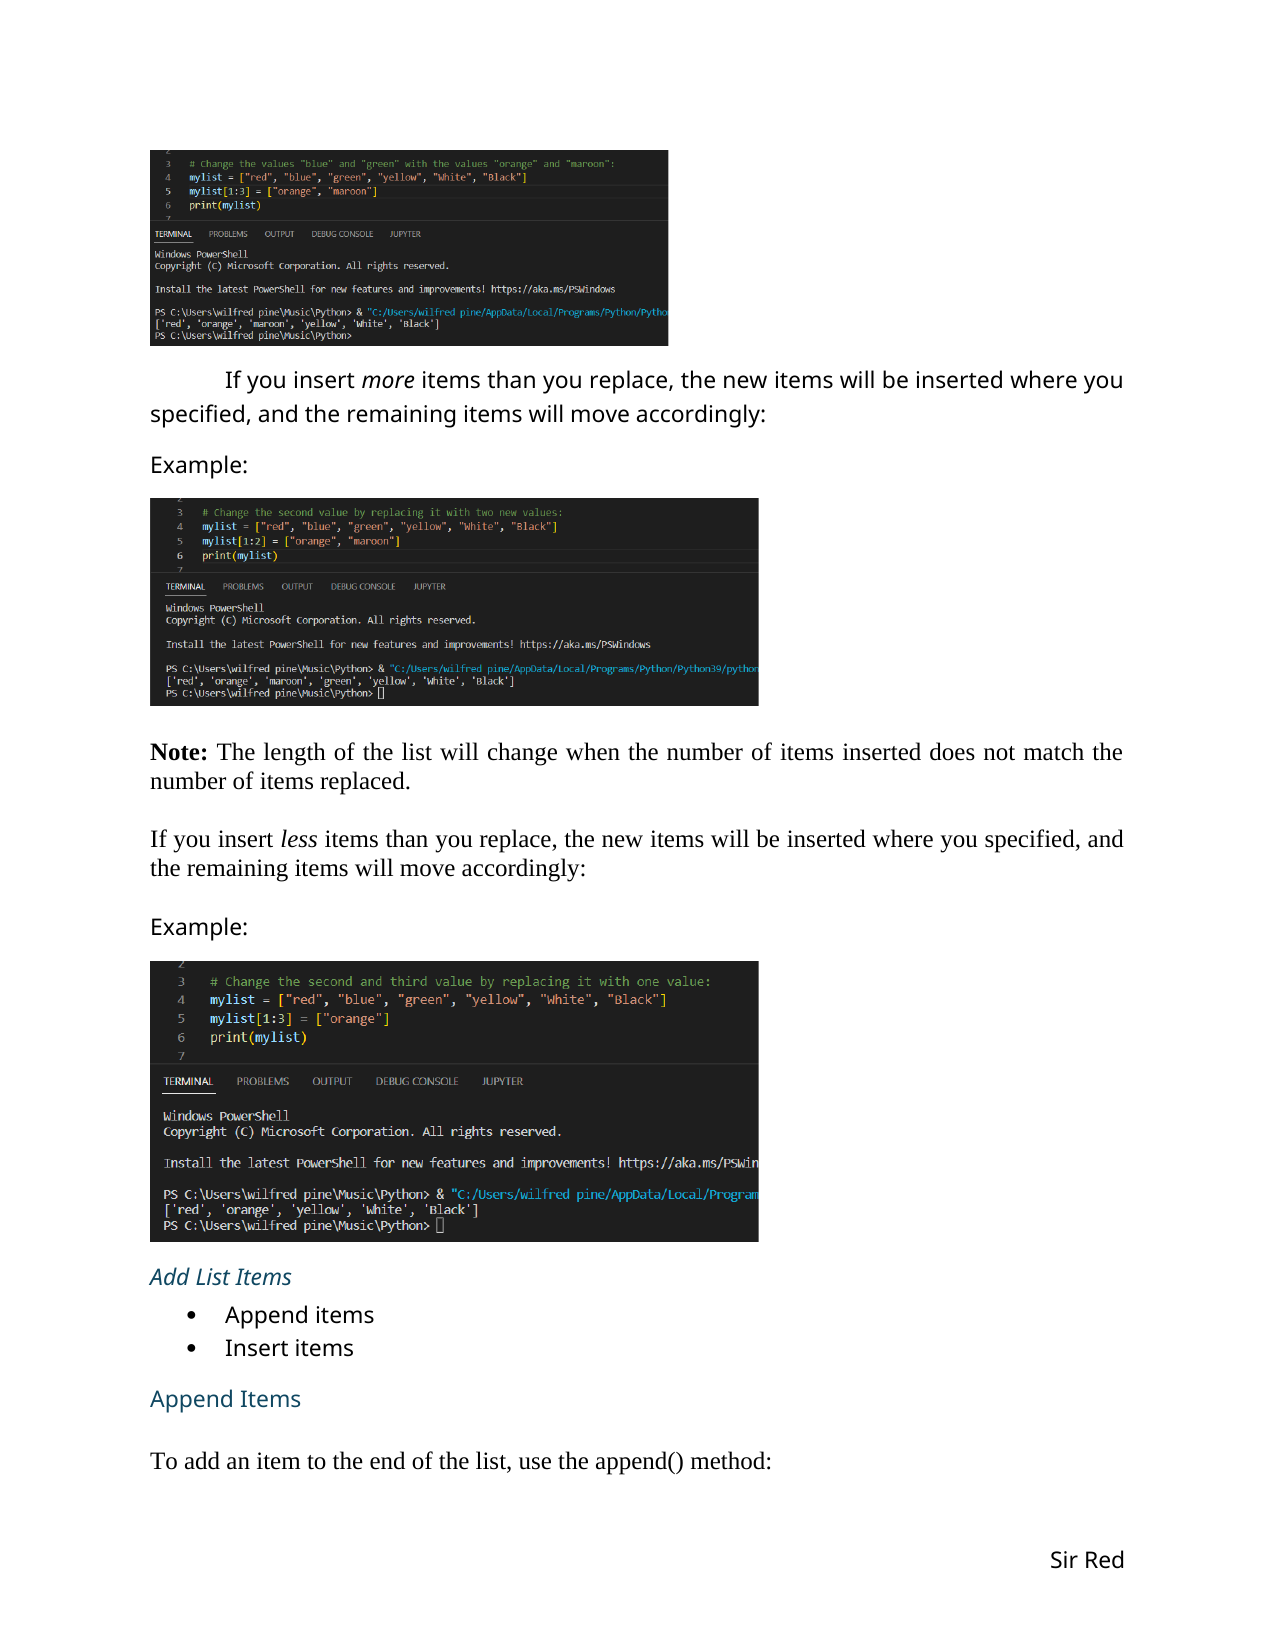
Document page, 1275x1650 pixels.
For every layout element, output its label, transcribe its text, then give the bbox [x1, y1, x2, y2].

subtitle Add List Items [150, 1261, 1125, 1292]
picture [150, 150, 669, 346]
picture [150, 498, 759, 706]
text If you insert more items than you replace, the new items will be inserted where you specified, and the remaining items will move accordingly: [150, 364, 1125, 429]
text Example: [150, 448, 1125, 480]
text Example: [150, 911, 1125, 942]
text Note: The length of the list will change when the number of items inserted does not match the number of items replaced. [150, 737, 1125, 795]
list Insert items [187, 1332, 1125, 1364]
list Append items [187, 1299, 1125, 1330]
text To add an item to the end of the list, use the append() method: [150, 1446, 1125, 1474]
picture [150, 961, 759, 1242]
text If you insert less items than you replace, the new items will be inserted where you specified, and the remaining items will move accordingly: [150, 824, 1125, 881]
subtitle Append Items [150, 1383, 1125, 1414]
